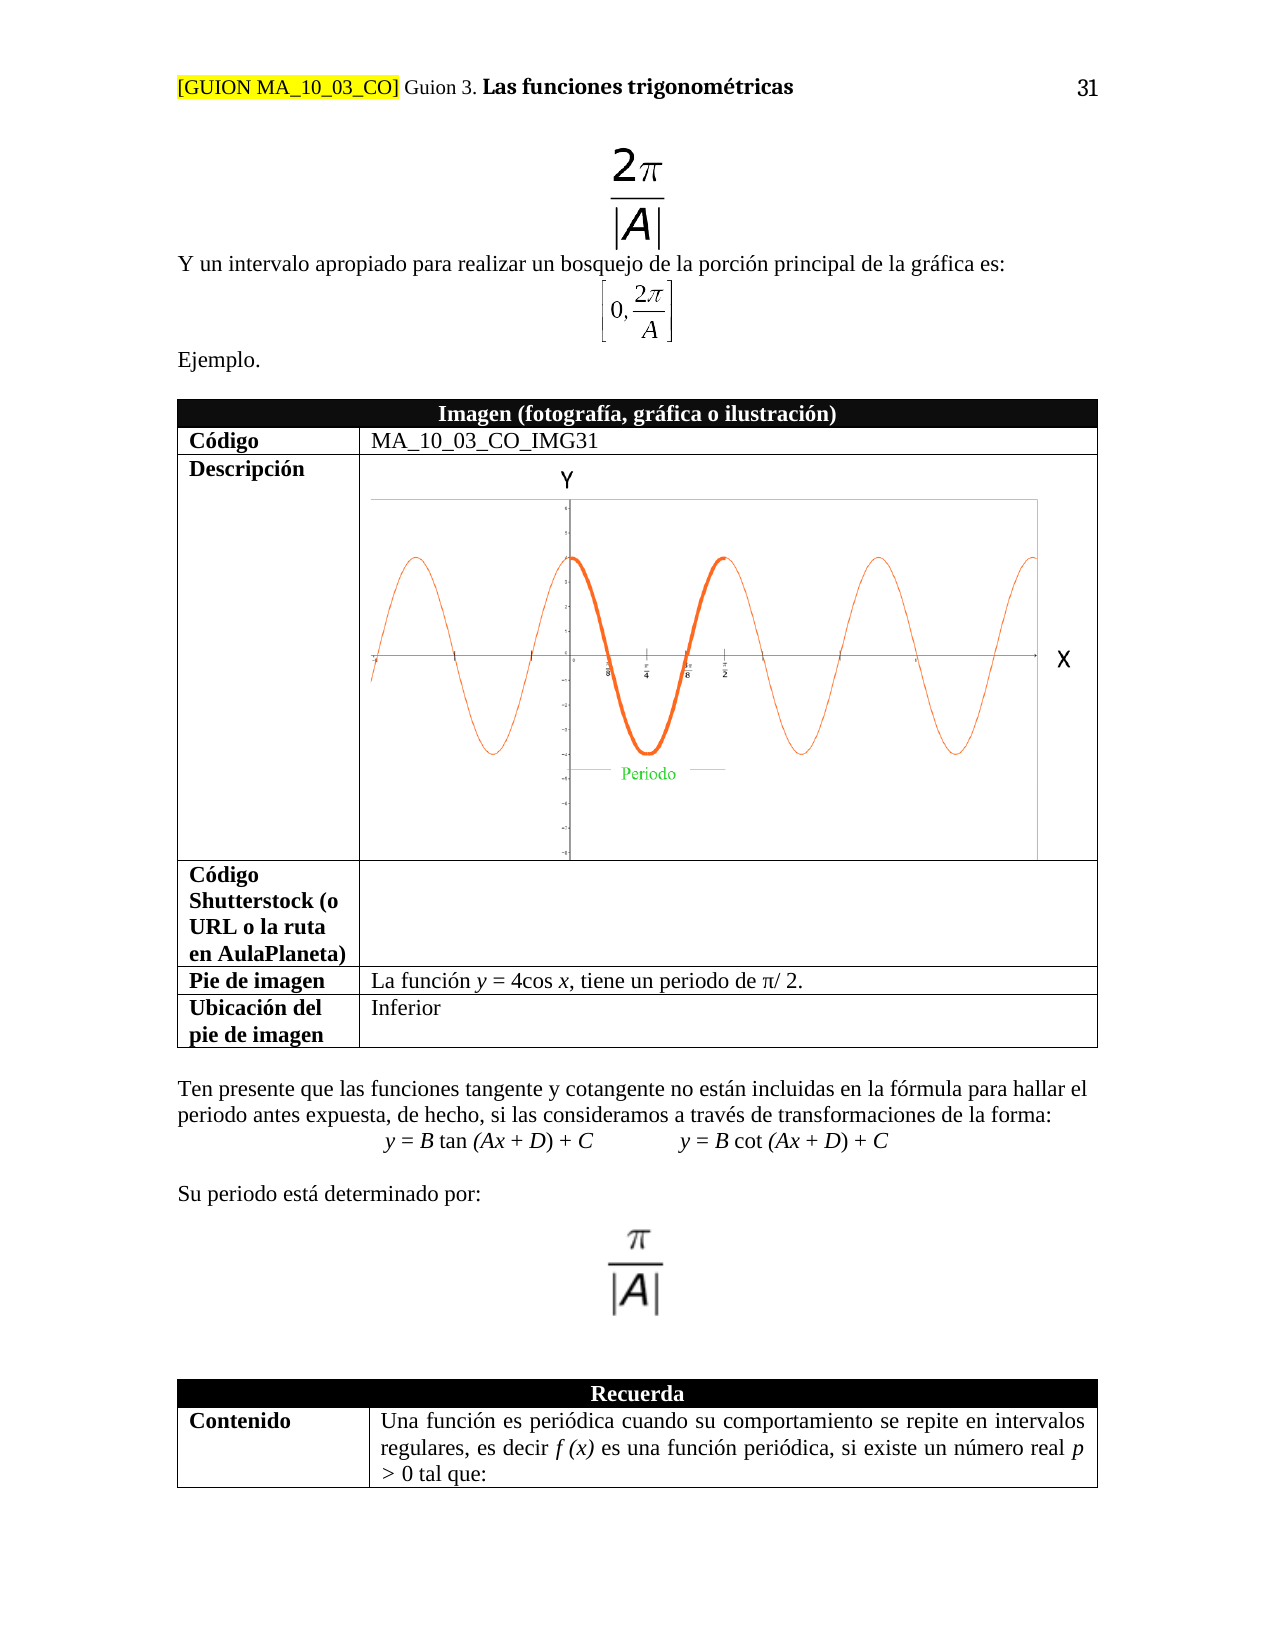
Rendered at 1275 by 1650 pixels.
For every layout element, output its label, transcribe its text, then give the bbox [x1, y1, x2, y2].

picture [602, 1206, 673, 1327]
picture [370, 455, 1087, 860]
text Ten presente que las funciones tangente y cotangente no están incluidas en la fórmula para hallar el periodo antes expuesta, de hecho, si las consideramos a través de transformaciones de la forma: [177, 1074, 1098, 1127]
table_cell Código Shutterstock (o URL o la ruta en AulaPlaneta) [178, 861, 359, 966]
picture [610, 147, 665, 250]
text Y un intervalo apropiado para realizar un bosquejo de la porción principal de la gráfica es: [177, 249, 1098, 276]
table_cell Código [178, 428, 359, 454]
table_cell [1087, 455, 1097, 859]
table_cell Inferior [360, 995, 1097, 1047]
text Su periodo está determinado por: [177, 1180, 1098, 1206]
table_cell MA_10_03_CO_IMG31 [360, 428, 1097, 454]
table_cell [360, 455, 370, 859]
text Ejemplo. [177, 346, 1098, 373]
table_cell Pie de imagen [178, 967, 359, 993]
text y = B tan (Ax + D) + C y = B cot (Ax + D) + C [177, 1127, 1098, 1154]
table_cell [370, 1408, 1097, 1487]
table_cell Descripción [178, 455, 359, 859]
table_cell Contenido [178, 1408, 369, 1487]
table_cell [360, 861, 1097, 966]
table_cell La función y = 4cos x, tiene un periodo de π/ 2. [360, 967, 1097, 993]
table_header Imagen (fotografía, gráfica o ilustración) [178, 400, 1097, 426]
table_cell Ubicación del pie de imagen [178, 995, 359, 1047]
table_header Recuerda [178, 1380, 1097, 1406]
